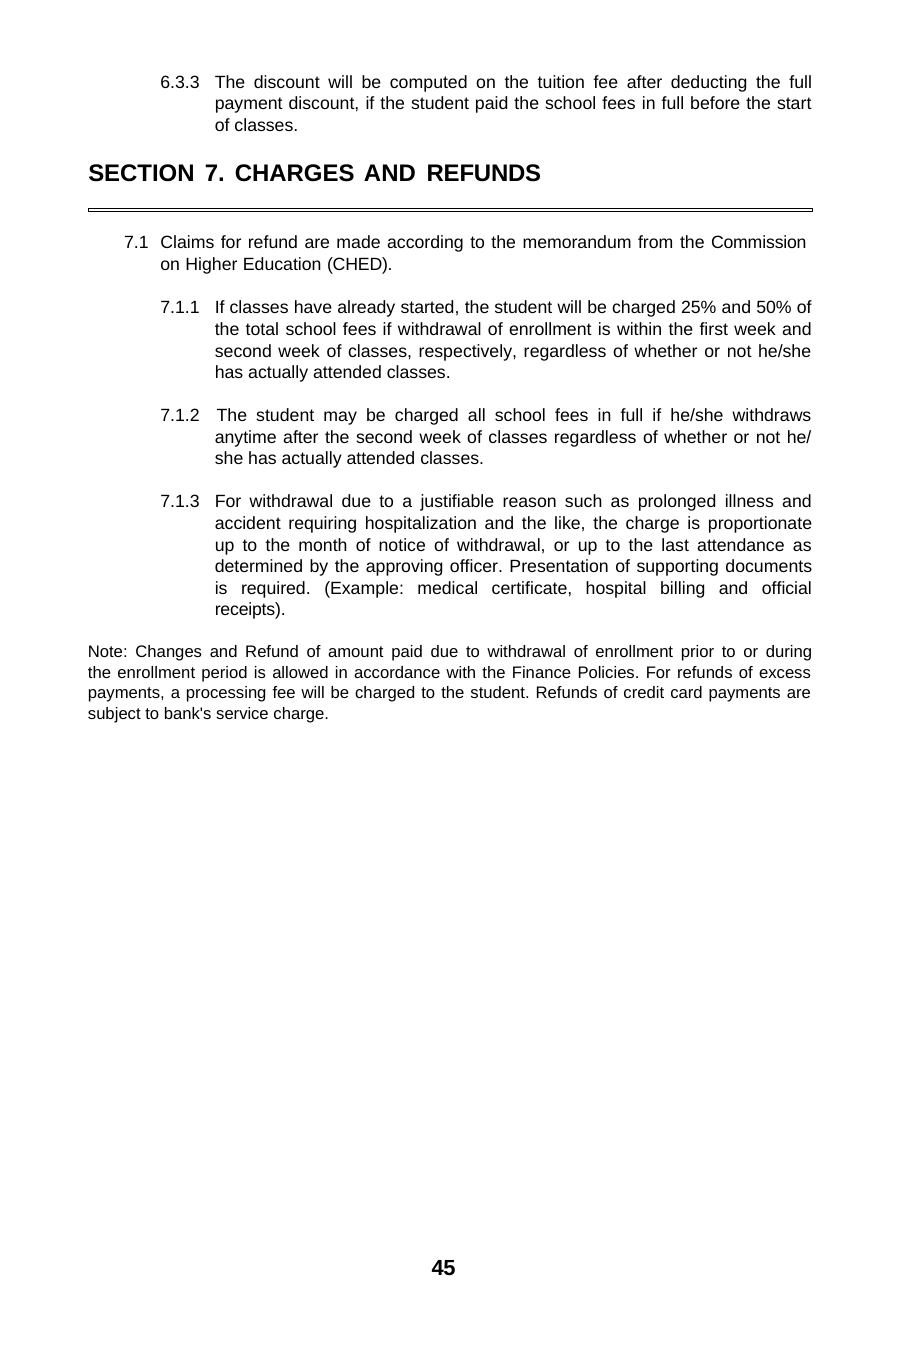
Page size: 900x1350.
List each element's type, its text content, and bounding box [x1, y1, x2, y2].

list The discount will be computed on the tuition fee after deducting the full payment discount, if the student paid the school fees in full before the start of classes. [160, 72, 812, 135]
text Note: Changes and Refund of amount paid due to withdrawal of enrollment prior to or during the enrollment period is allowed in accordance with the Finance Policies. For refunds of excess payments, a processing fee will be charged to the student. Refunds of credit card payments are subject to bank's service charge. [88, 642, 812, 723]
list Claims for refund are made according to the memorandum from the Commission [124, 232, 846, 252]
text on Higher Education (CHED). [160, 253, 846, 274]
subtitle SECTION 7. CHARGES AND REFUNDS [88, 159, 846, 187]
list If classes have already started, the student will be charged 25% and 50% of the total school fees if withdrawal of enrollment is within the first week and second week of classes, respectively, regardless of whether or not he/she has actually attended classes. [160, 297, 812, 382]
list The student may be charged all school fees in full if he/she withdraws anytime after the second week of classes regardless of whether or not he/ she has actually attended classes. [160, 405, 812, 468]
list For withdrawal due to a justifiable reason such as prolonged illness and accident requiring hospitalization and the like, the charge is proportionate up to the month of notice of withdrawal, or up to the last attendance as determined by the approving officer. Presentation of supporting documents is required. (Example: medical certificate, hospital billing and official receipts). [160, 491, 812, 619]
